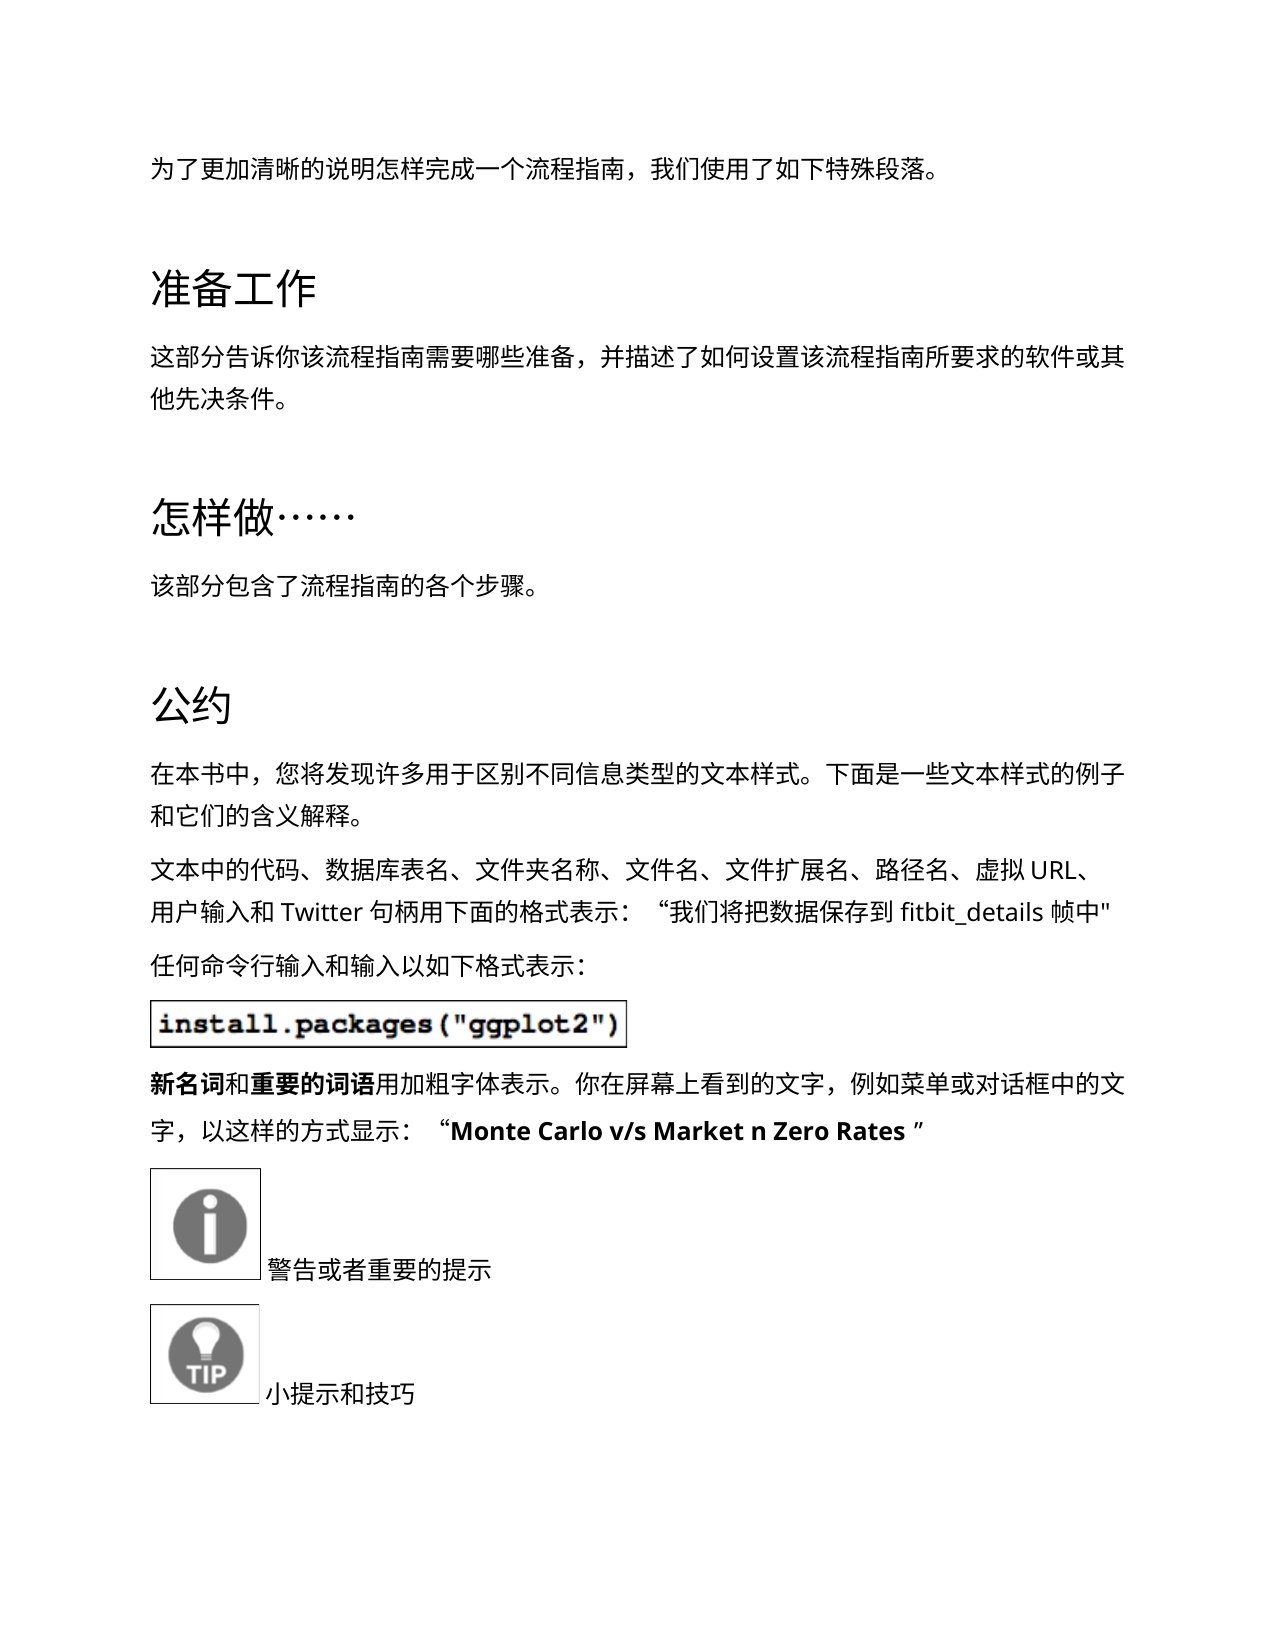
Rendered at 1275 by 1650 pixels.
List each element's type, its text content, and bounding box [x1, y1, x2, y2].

picture [150, 1304, 260, 1404]
text 任何命令行输入和输入以如下格式表示： [150, 946, 1125, 982]
text 文本中的代码、数据库表名、文件夹名称、文件名、文件扩展名、路径名、虚拟URL、用户输入和 Twitter 句柄用下面的格式表示：“我们将把数据保存到 fitbit_details 帧中" [150, 850, 1125, 928]
picture [150, 1000, 628, 1048]
text 在本书中，您将发现许多用于区别不同信息类型的文本样式。下面是一些文本样式的例子和它们的含义解释。 [150, 754, 1125, 832]
text 这部分告诉你该流程指南需要哪些准备，并描述了如何设置该流程指南所要求的软件或其他先决条件。 [150, 338, 1125, 416]
text 准备工作 [150, 256, 1125, 316]
text 小提示和技巧 [150, 1305, 1125, 1411]
picture [150, 1168, 261, 1280]
text 该部分包含了流程指南的各个步骤。 [150, 567, 1125, 603]
text 公约 [150, 673, 1125, 733]
text 新名词和重要的词语用加粗字体表示。你在屏幕上看到的文字，例如菜单或对话框中的文字，以这样的方式显示：“Monte Carlo v/s Market n Zero Rates ” [150, 1064, 1125, 1150]
text 警告或者重要的提示 [150, 1169, 1125, 1287]
text 为了更加清晰的说明怎样完成一个流程指南，我们使用了如下特殊段落。 [150, 150, 1125, 186]
text 怎样做…… [150, 485, 1125, 545]
